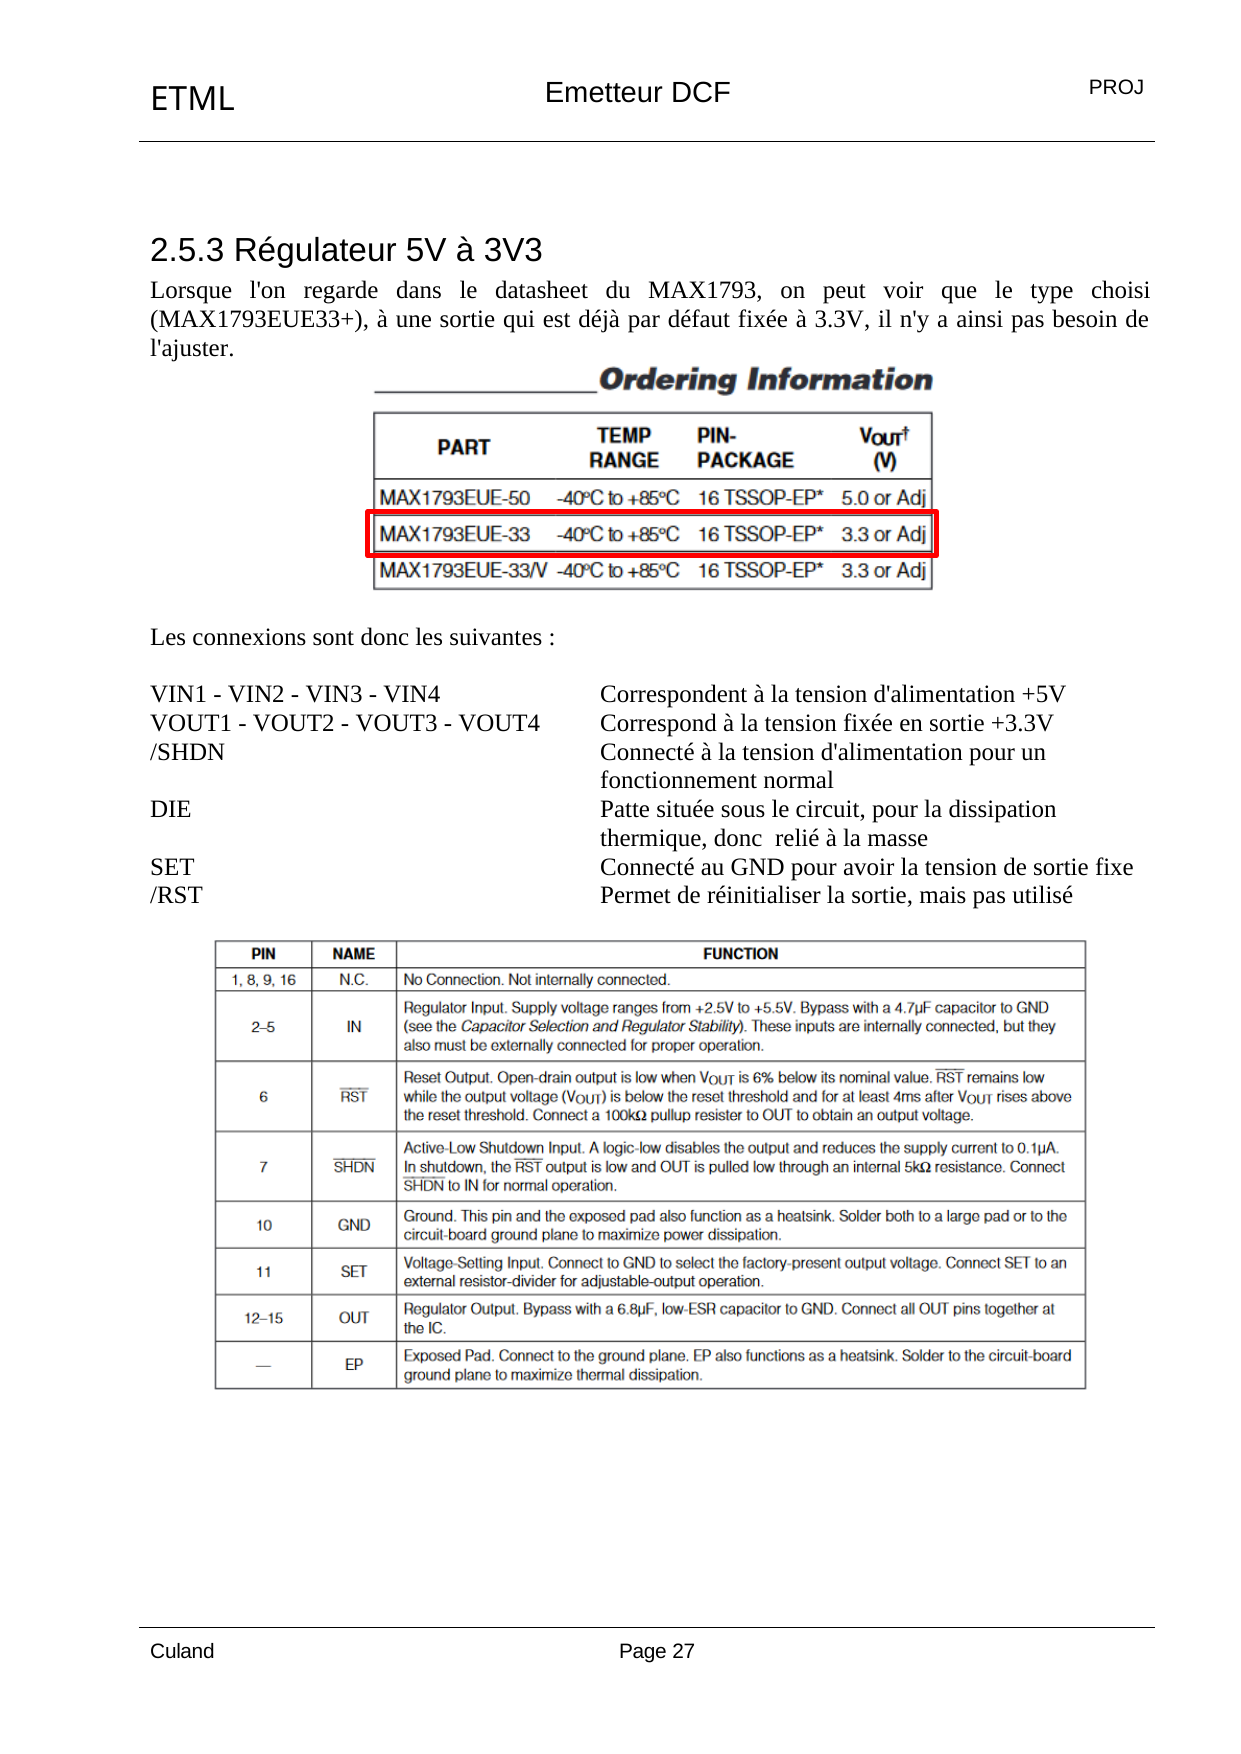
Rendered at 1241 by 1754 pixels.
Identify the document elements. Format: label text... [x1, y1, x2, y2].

picture [365, 558, 937, 593]
text Les connexions sont donc les suivantes : [150, 622, 1152, 651]
text /RST Permet de réinitialiser la sortie, mais pas utilisé [150, 881, 1152, 909]
text VIN1 - VIN2 - VIN3 - VIN4 Correspondent à la tension d'alimentation +5V [150, 679, 1152, 708]
text Lorsque l'on regarde dans le datasheet du MAX1793, on peut voir que le type choisi (MAX1793EUE33+), à une sortie qui est déjà par défaut fixée à 3.3V, il n'y a ainsi pas besoin de l'ajuster. [150, 275, 1152, 361]
text SET Connecté au GND pour avoir la tension de sortie fixe [150, 852, 1152, 881]
subtitle Régulateur 5V à 3V3 [150, 230, 1152, 269]
picture [365, 361, 937, 509]
picture [209, 938, 1093, 1392]
text /SHDN Connecté à la tension d'alimentation pour un fonctionnement normal [150, 737, 1152, 794]
text VOUT1 - VOUT2 - VOUT3 - VOUT4 Correspond à la tension fixée en sortie +3.3V [150, 708, 1152, 737]
text DIE Patte située sous le circuit, pour la dissipation thermique, donc relié à la masse [150, 794, 1152, 852]
picture [370, 514, 934, 553]
